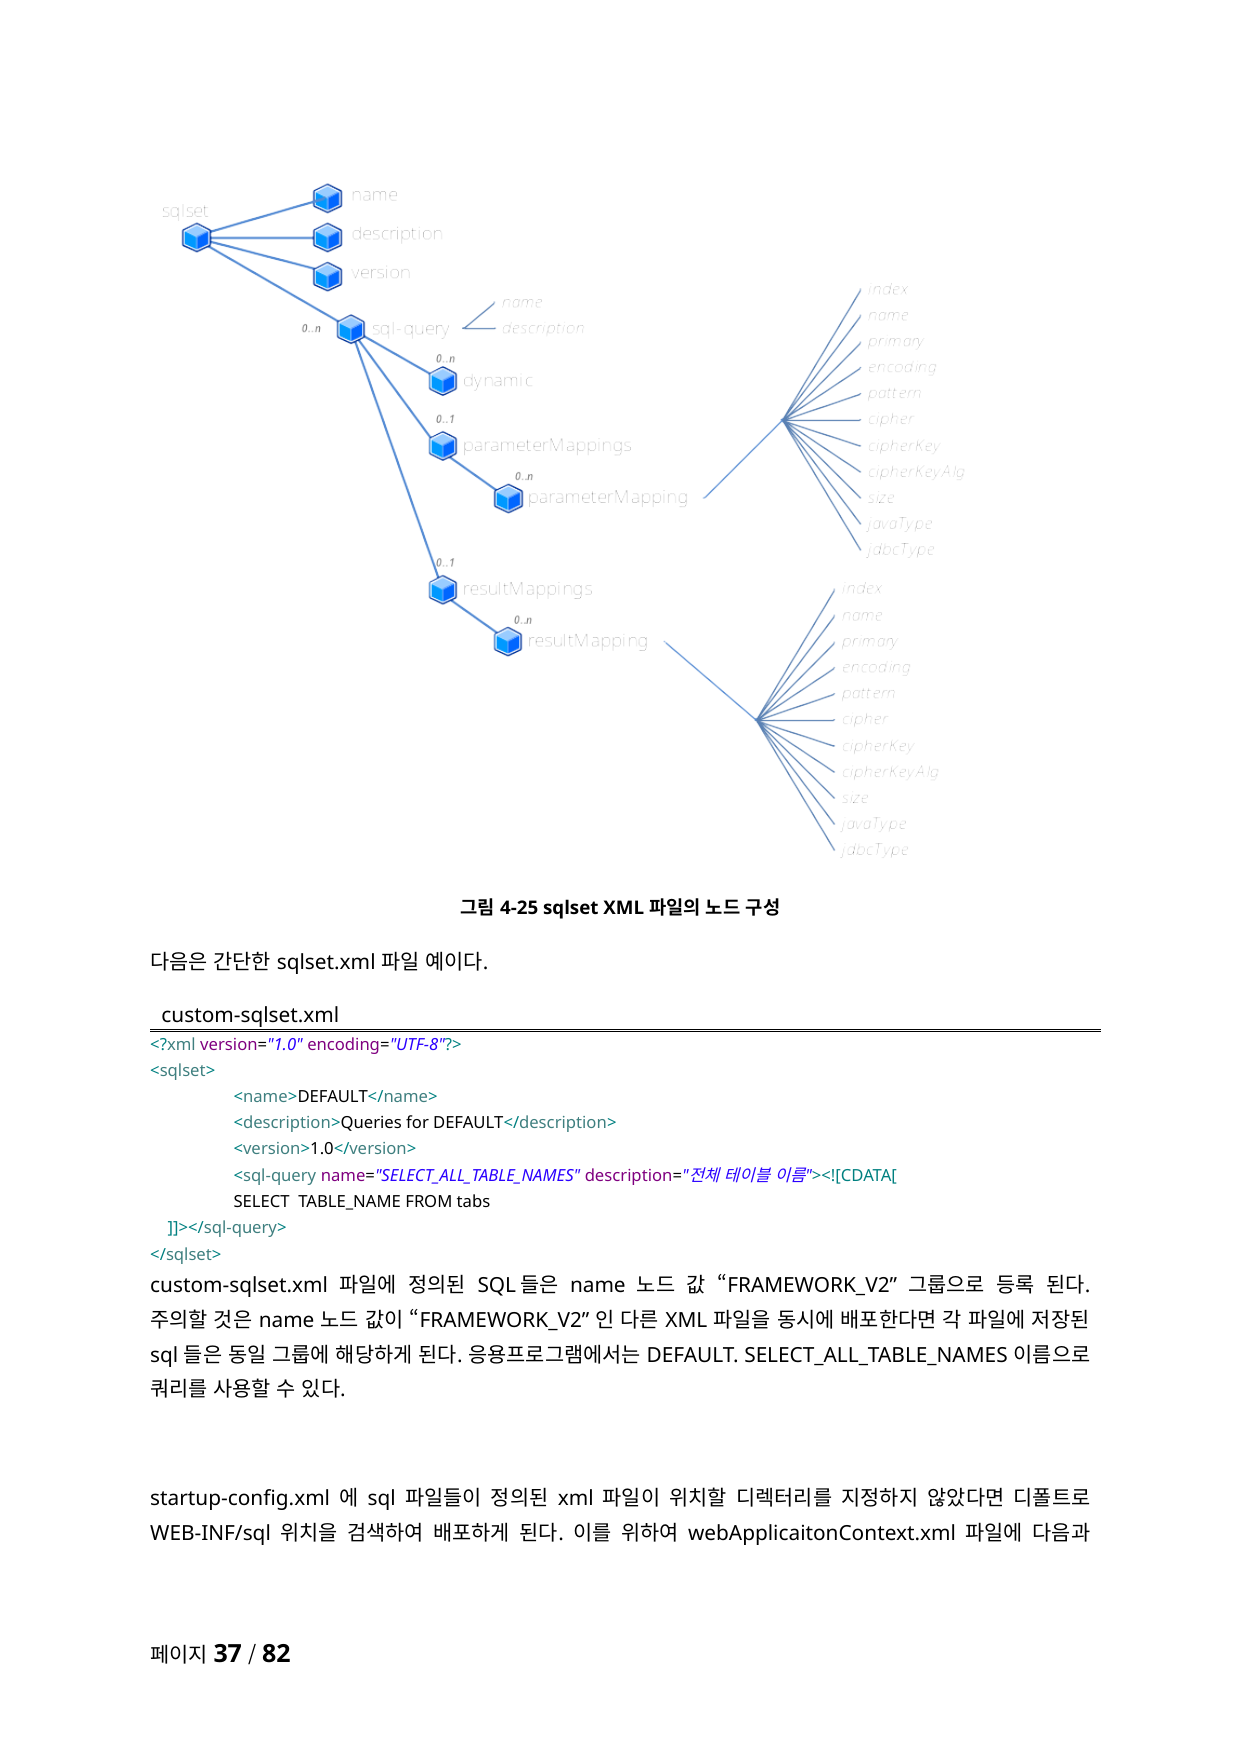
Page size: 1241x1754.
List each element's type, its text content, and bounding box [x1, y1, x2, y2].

text ]]></sql-query> [150, 1216, 1090, 1239]
text SELECT TABLE_NAME FROM tabs [150, 1190, 1090, 1213]
text custom-sqlset.xml 파일에 정의된 SQL들은 name 노드 값 “FRAMEWORK_V2” 그룹으로 등록 된다. 주의할 것은 name 노드 값이 “FRAMEWORK_V2” 인 다른 XML 파일을 동시에 배포한다면 각 파일에 저장된 sql 들은 동일 그룹에 해당하게 된다. 응용프로그램에서는 DEFAULT. SELECT_ALL_TABLE_NAMES 이름으로 쿼리를 사용할 수 있다. [150, 1268, 1090, 1403]
text <sql-query name="SELECT_ALL_TABLE_NAMES" description="전체 테이블 이름"><![CDATA[ [150, 1162, 1090, 1187]
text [150, 1482, 1090, 1547]
text <description>Queries for DEFAULT</description> [150, 1110, 1090, 1133]
text 다음은 간단한 sqlset.xml 파일 예이다. [150, 945, 1090, 975]
text <?xml version="1.0" encoding="UTF-8"?> [150, 1032, 1090, 1055]
text <name>DEFAULT</name> [150, 1084, 1090, 1107]
text <version>1.0</version> [150, 1136, 1090, 1159]
table_header custom-sqlset.xml [150, 1001, 1101, 1029]
text <sqlset> [150, 1058, 1090, 1081]
text </sqlset> [150, 1242, 1090, 1265]
